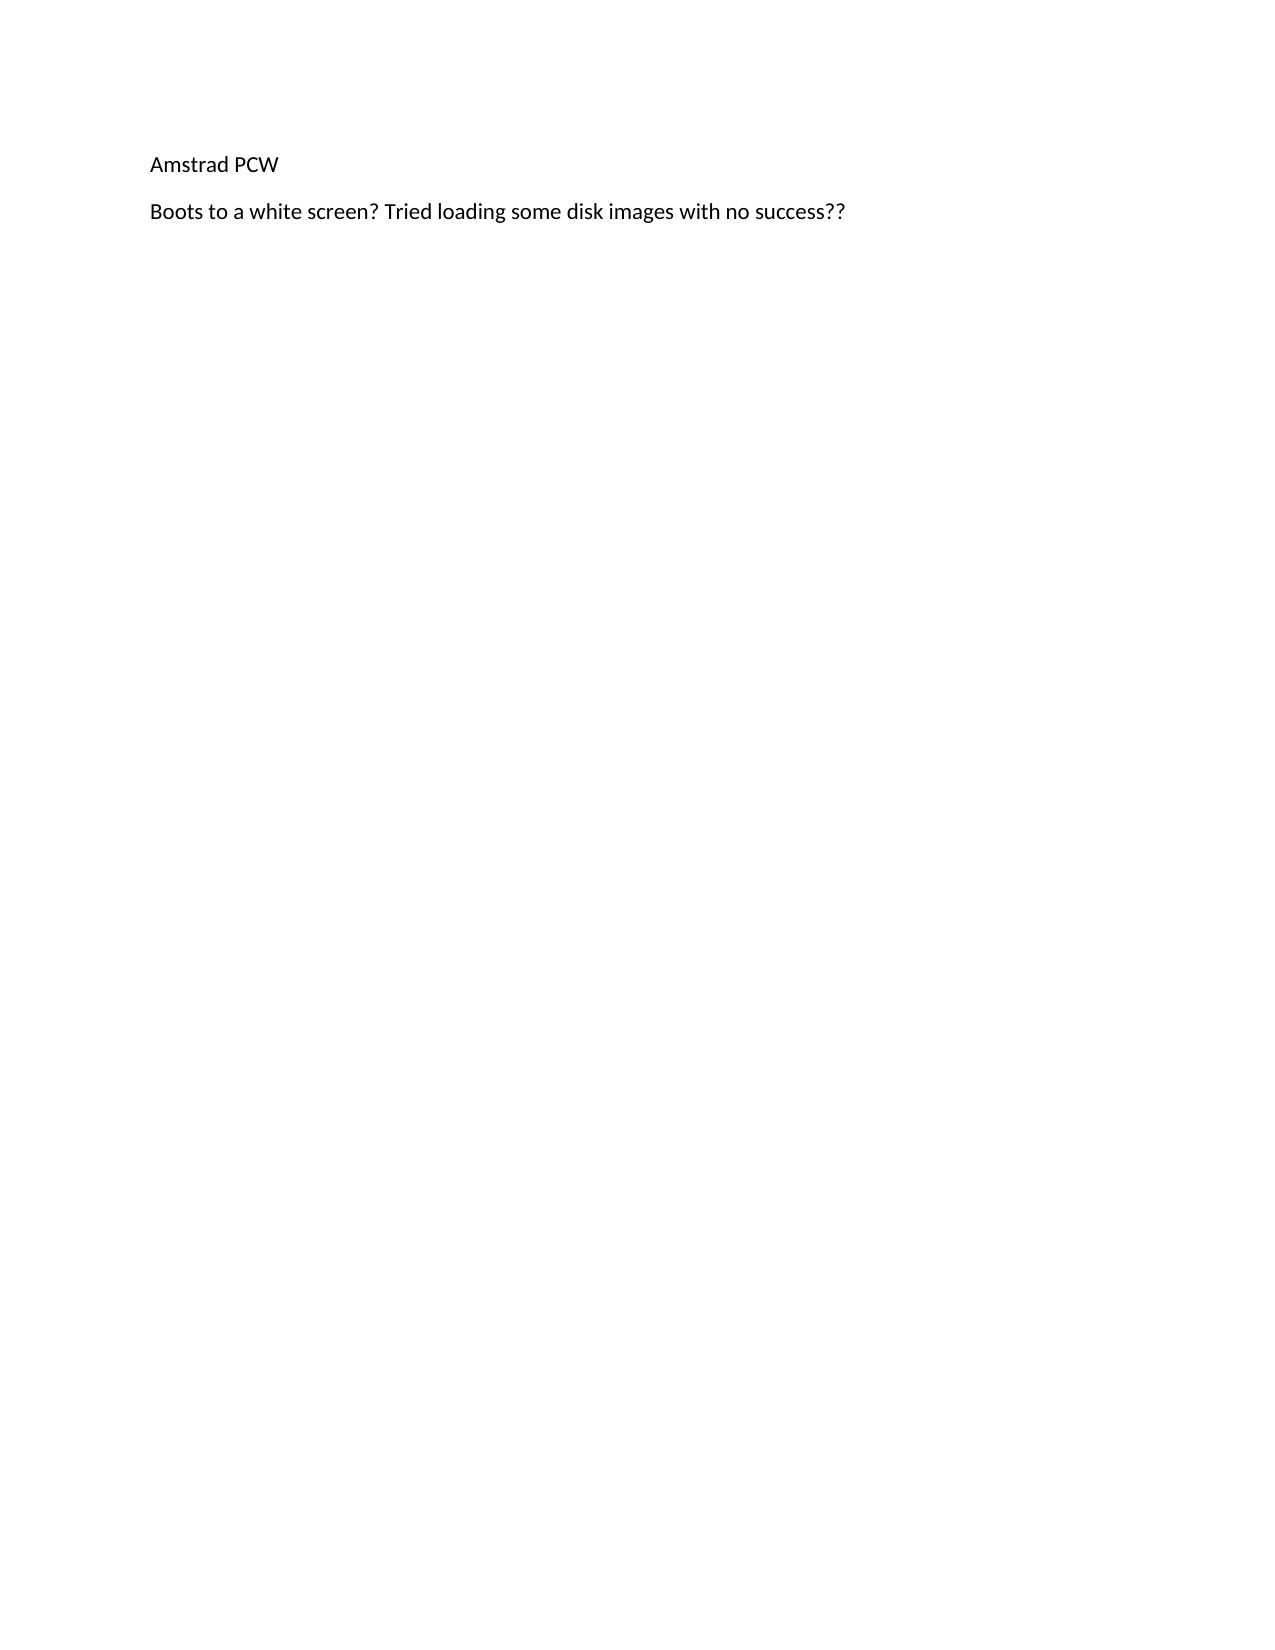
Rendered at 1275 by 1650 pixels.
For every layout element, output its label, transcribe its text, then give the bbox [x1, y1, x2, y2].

text Amstrad PCW [150, 150, 1125, 178]
text Boots to a white screen? Tried loading some disk images with no success?? [150, 197, 1125, 225]
